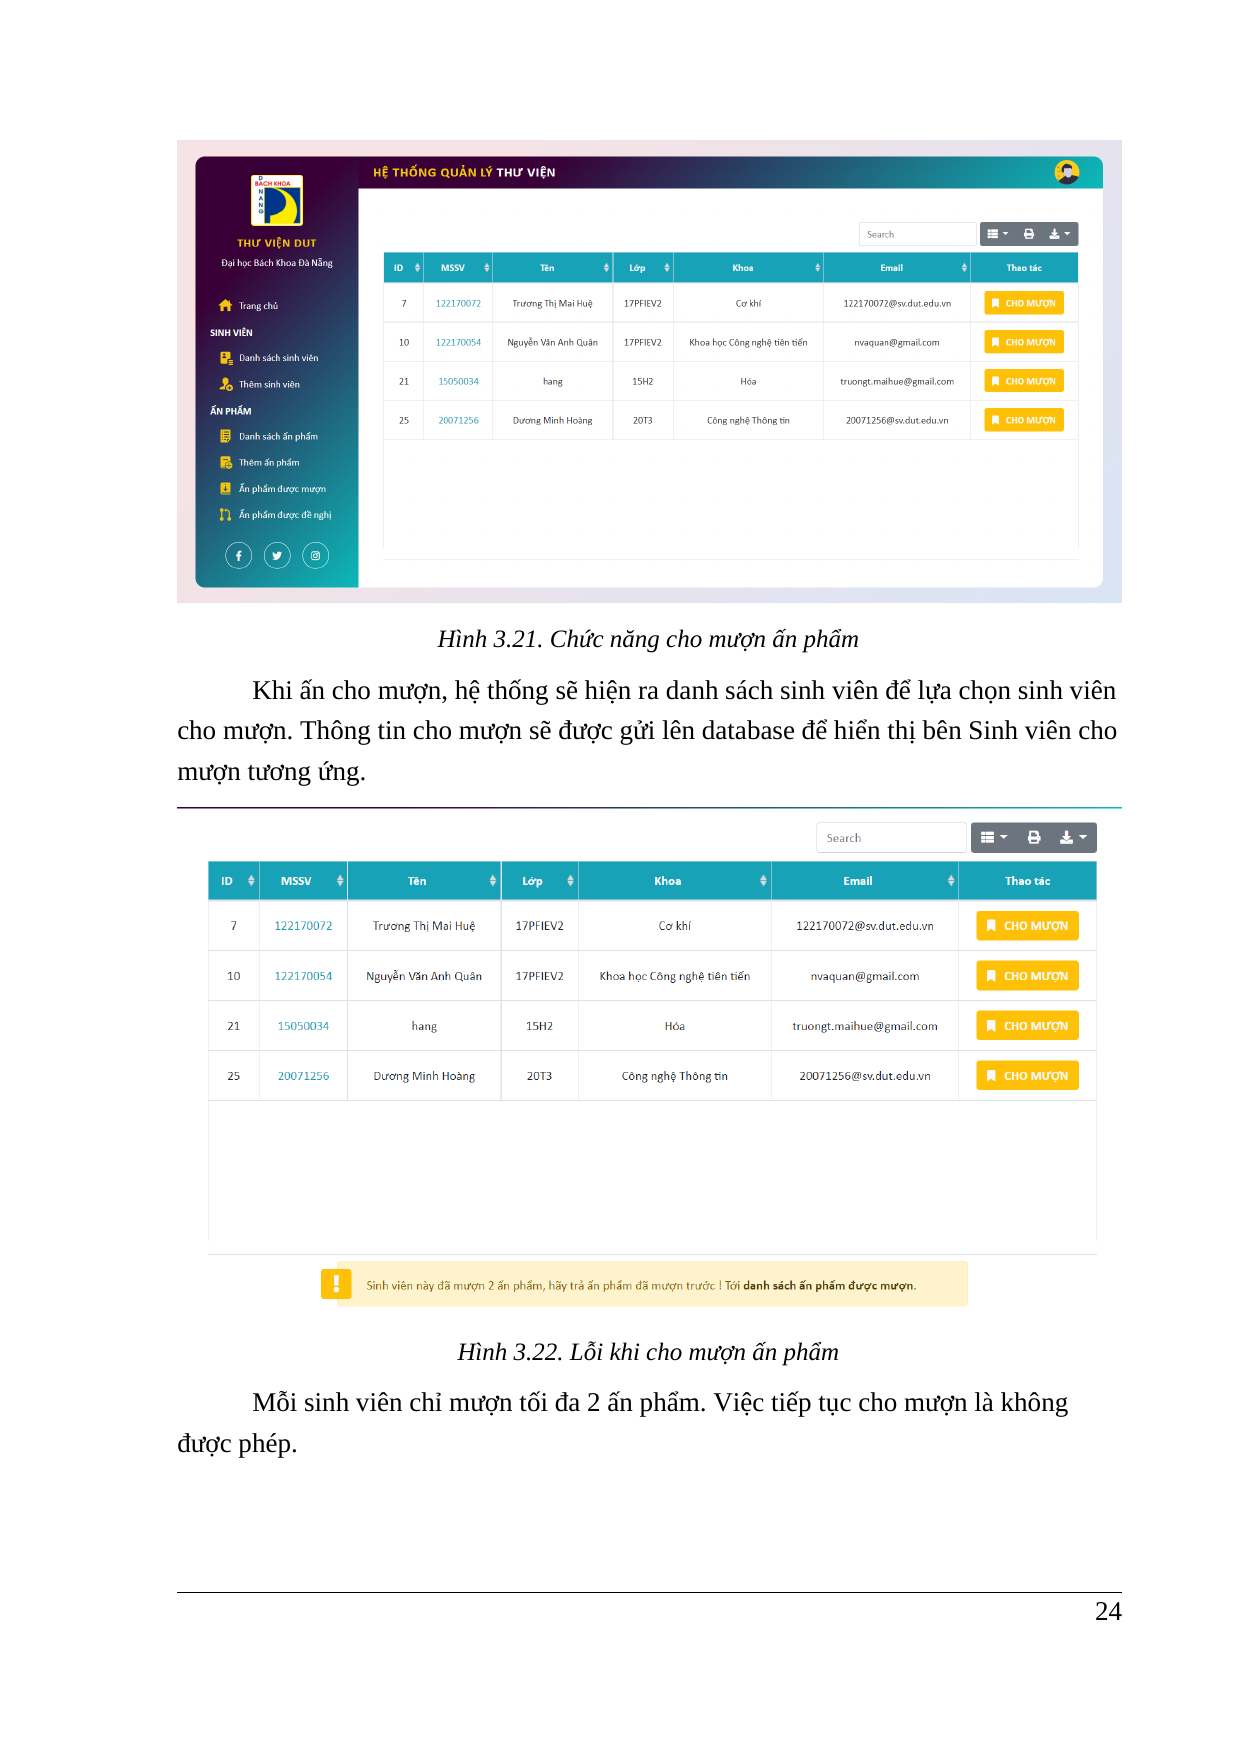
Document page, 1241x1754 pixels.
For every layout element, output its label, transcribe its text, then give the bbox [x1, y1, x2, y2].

picture [177, 807, 1122, 1315]
text Khi ấn cho mượn, hệ thống sẽ hiện ra danh sách sinh viên để lựa chọn sinh viên cho mượn. Thông tin cho mượn sẽ được gửi lên database để hiển thị bên Sinh viên cho mượn tương ứng. [177, 674, 1122, 786]
text Hình 3.21. Chức năng cho mượn ấn phẩm [177, 624, 1122, 653]
text Hình 3.22. Lỗi khi cho mượn ấn phẩm [177, 1337, 1122, 1365]
picture [177, 140, 1122, 603]
text Mỗi sinh viên chỉ mượn tối đa 2 ấn phẩm. Việc tiếp tục cho mượn là không được phép. [177, 1386, 1122, 1458]
